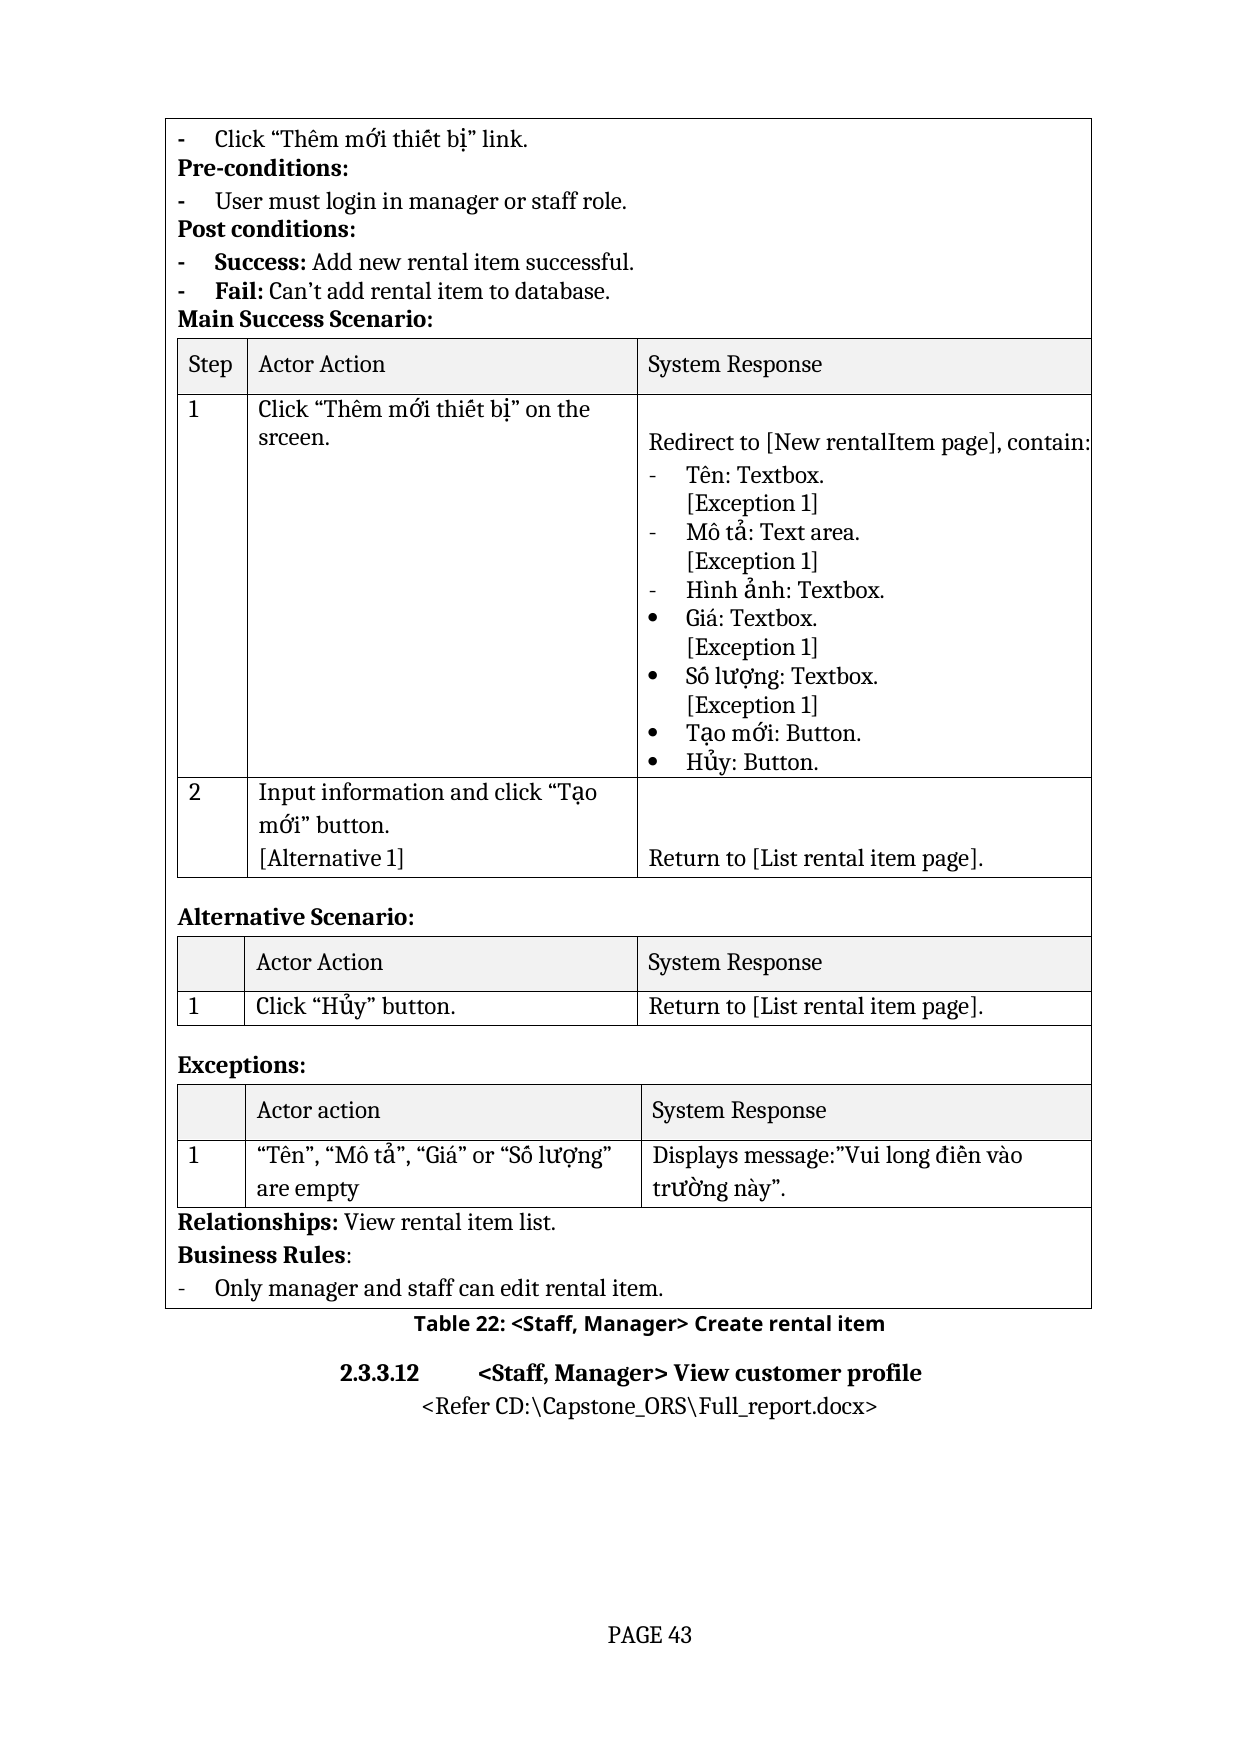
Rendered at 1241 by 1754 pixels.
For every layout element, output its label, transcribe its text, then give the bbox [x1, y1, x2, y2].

text Table : <Staff, Manager> Create rental item [177, 1309, 1122, 1338]
text <Refer CD:\Capstone_ORS\Full_report.docx> [177, 1392, 1122, 1420]
subtitle <Staff, Manager> View customer profile [340, 1358, 1122, 1387]
